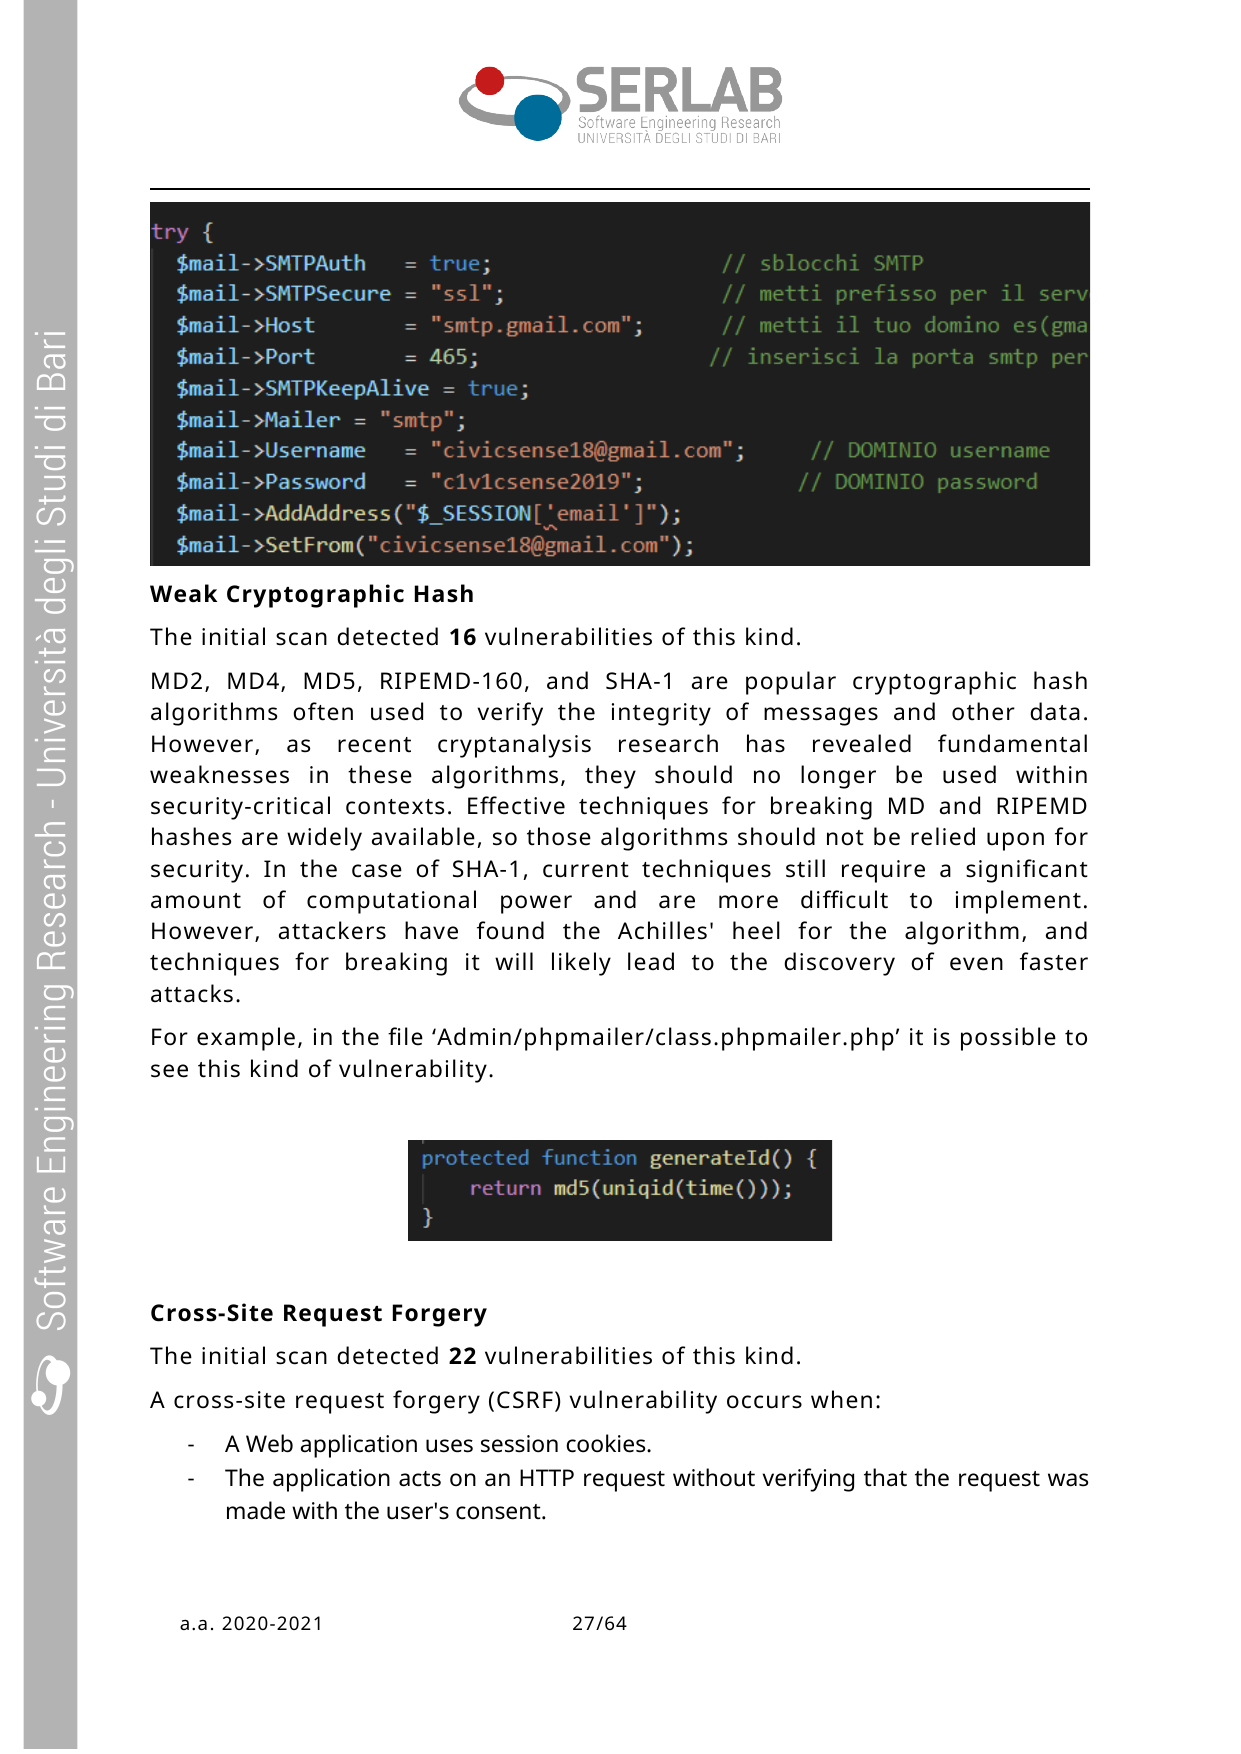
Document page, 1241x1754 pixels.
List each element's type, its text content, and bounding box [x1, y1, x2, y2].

picture [455, 65, 785, 145]
picture [408, 1140, 833, 1241]
text Weak Cryptographic Hash [150, 577, 1090, 609]
list The application acts on an HTTP request without verifying that the request was made with the user's consent. [187, 1462, 1090, 1527]
text Cross-Site Request Forgery [150, 1297, 1090, 1328]
text MD2, MD4, MD5, RIPEMD-160, and SHA-1 are popular cryptographic hash algorithms often used to verify the integrity of messages and other data. However, as recent cryptanalysis research has revealed fundamental weaknesses in these algorithms, they should no longer be used within security-critical contexts. Effective techniques for breaking MD and RIPEMD hashes are widely available, so those algorithms should not be relied upon for security. In the case of SHA-1, current techniques still require a significant amount of computational power and are more difficult to implement. However, attackers have found the Achilles' heel for the algorithm, and techniques for breaking it will likely lead to the discovery of even faster attacks. [150, 665, 1090, 1009]
picture [150, 202, 1091, 566]
text The initial scan detected 16 vulnerabilities of this kind. [150, 621, 1090, 652]
picture [23, 0, 78, 1749]
list A Web application uses session cookies. [187, 1428, 1090, 1459]
text The initial scan detected 22 vulnerabilities of this kind. [150, 1340, 1090, 1372]
text A cross-site request forgery (CSRF) vulnerability occurs when: [150, 1384, 1090, 1415]
text For example, in the file ‘Admin/phpmailer/class.phpmailer.php’ it is possible to see this kind of vulnerability. [150, 1021, 1090, 1084]
